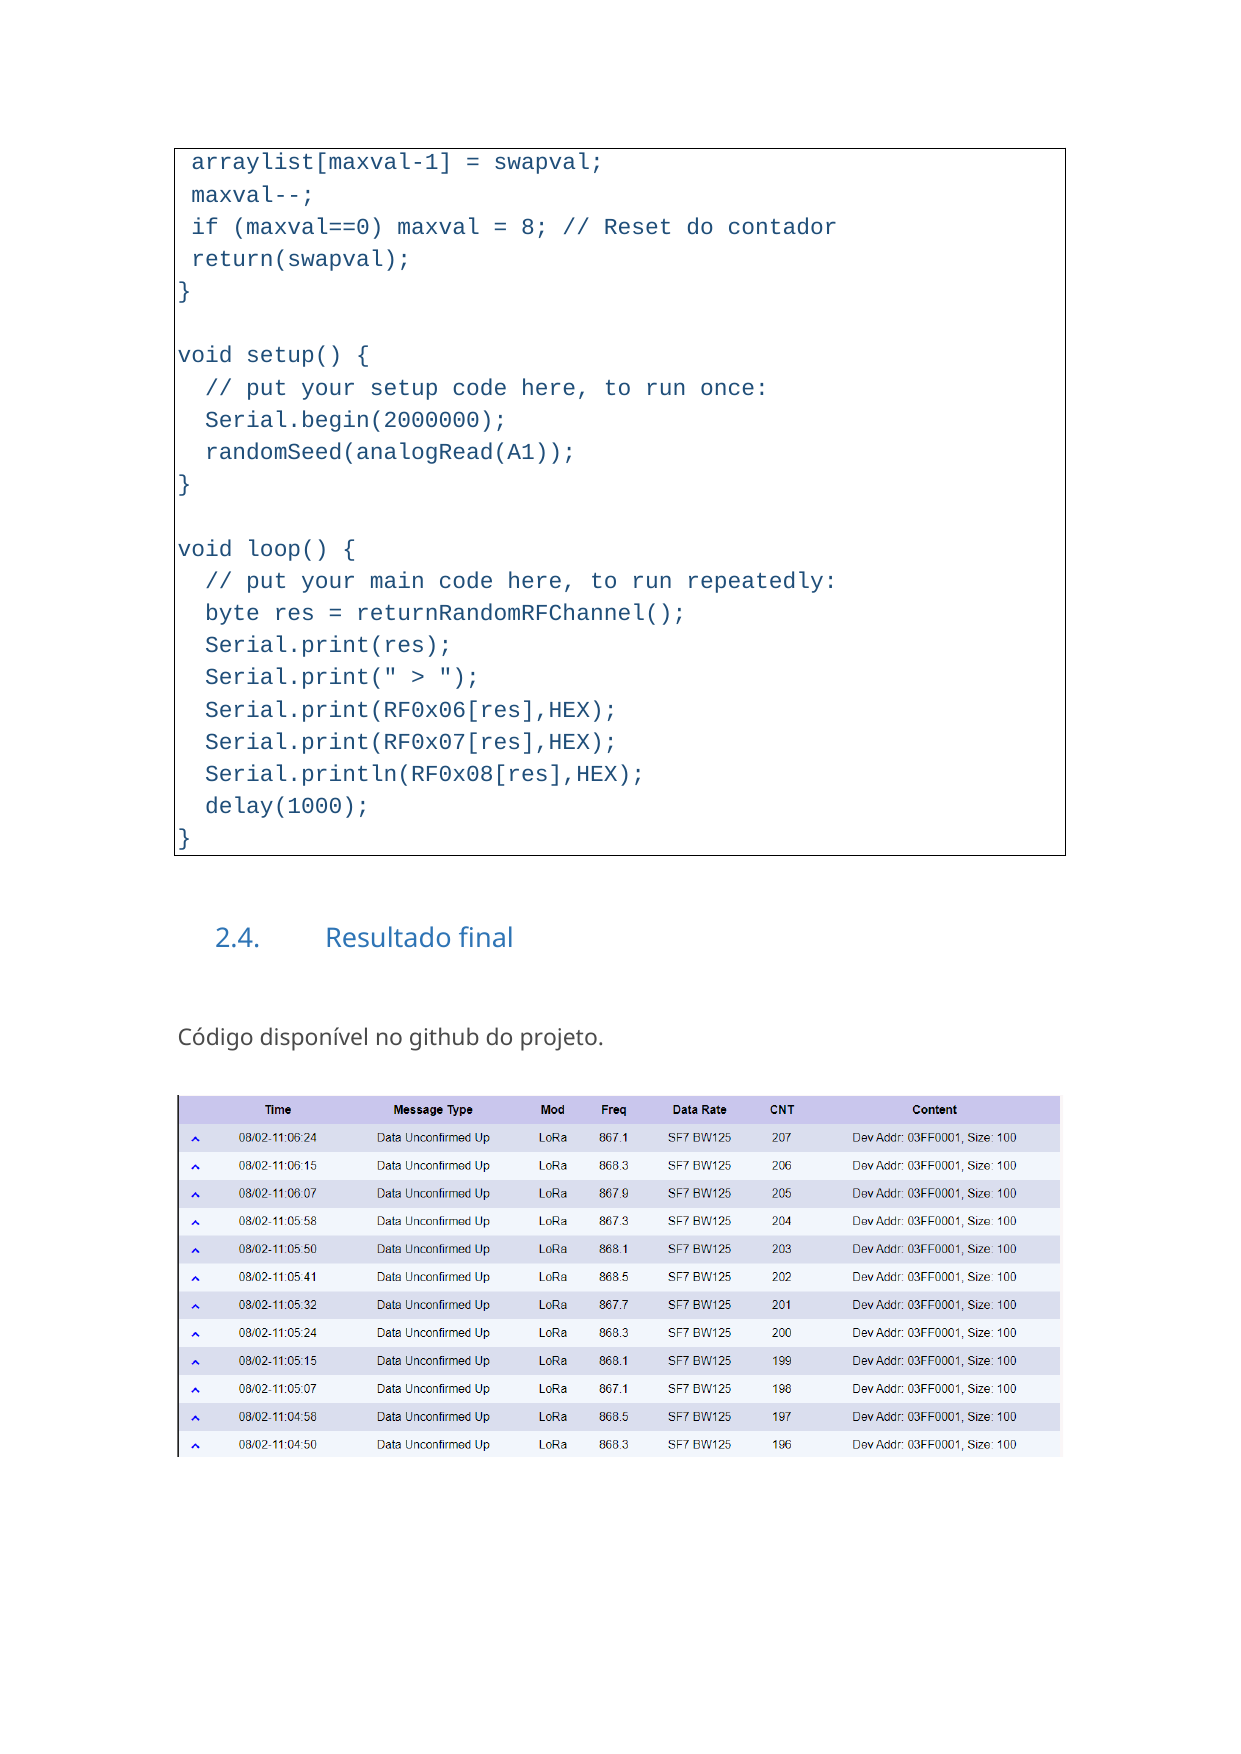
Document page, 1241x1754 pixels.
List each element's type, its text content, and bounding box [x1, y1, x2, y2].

text void loop() { [175, 534, 1065, 563]
text // put your setup code here, to run once: [175, 373, 1065, 402]
text Serial.print(" > "); [175, 663, 1065, 692]
text Serial.print(res); [175, 630, 1065, 659]
text Serial.println(RF0x08[res],HEX); [175, 759, 1065, 788]
text byte res = returnRandomRFChannel(); [175, 598, 1065, 627]
text randomSeed(analogRead(A1)); [175, 437, 1065, 466]
text return(swapval); [175, 244, 1065, 273]
picture [177, 1095, 1064, 1457]
subtitle Resultado final [215, 918, 1063, 955]
text } [175, 276, 1065, 305]
text arraylist[maxval-1] = swapval; [175, 149, 1065, 177]
text } [175, 469, 1065, 498]
text void setup() { [175, 341, 1065, 370]
text } [175, 823, 1065, 855]
text if (maxval==0) maxval = 8; // Reset do contador [175, 212, 1065, 241]
text delay(1000); [175, 791, 1065, 820]
text Código disponível no github do projeto. [177, 1021, 1063, 1052]
text maxval--; [175, 180, 1065, 209]
text // put your main code here, to run repeatedly: [175, 566, 1065, 595]
text Serial.print(RF0x07[res],HEX); [175, 727, 1065, 756]
text Serial.print(RF0x06[res],HEX); [175, 695, 1065, 724]
text Serial.begin(2000000); [175, 405, 1065, 434]
